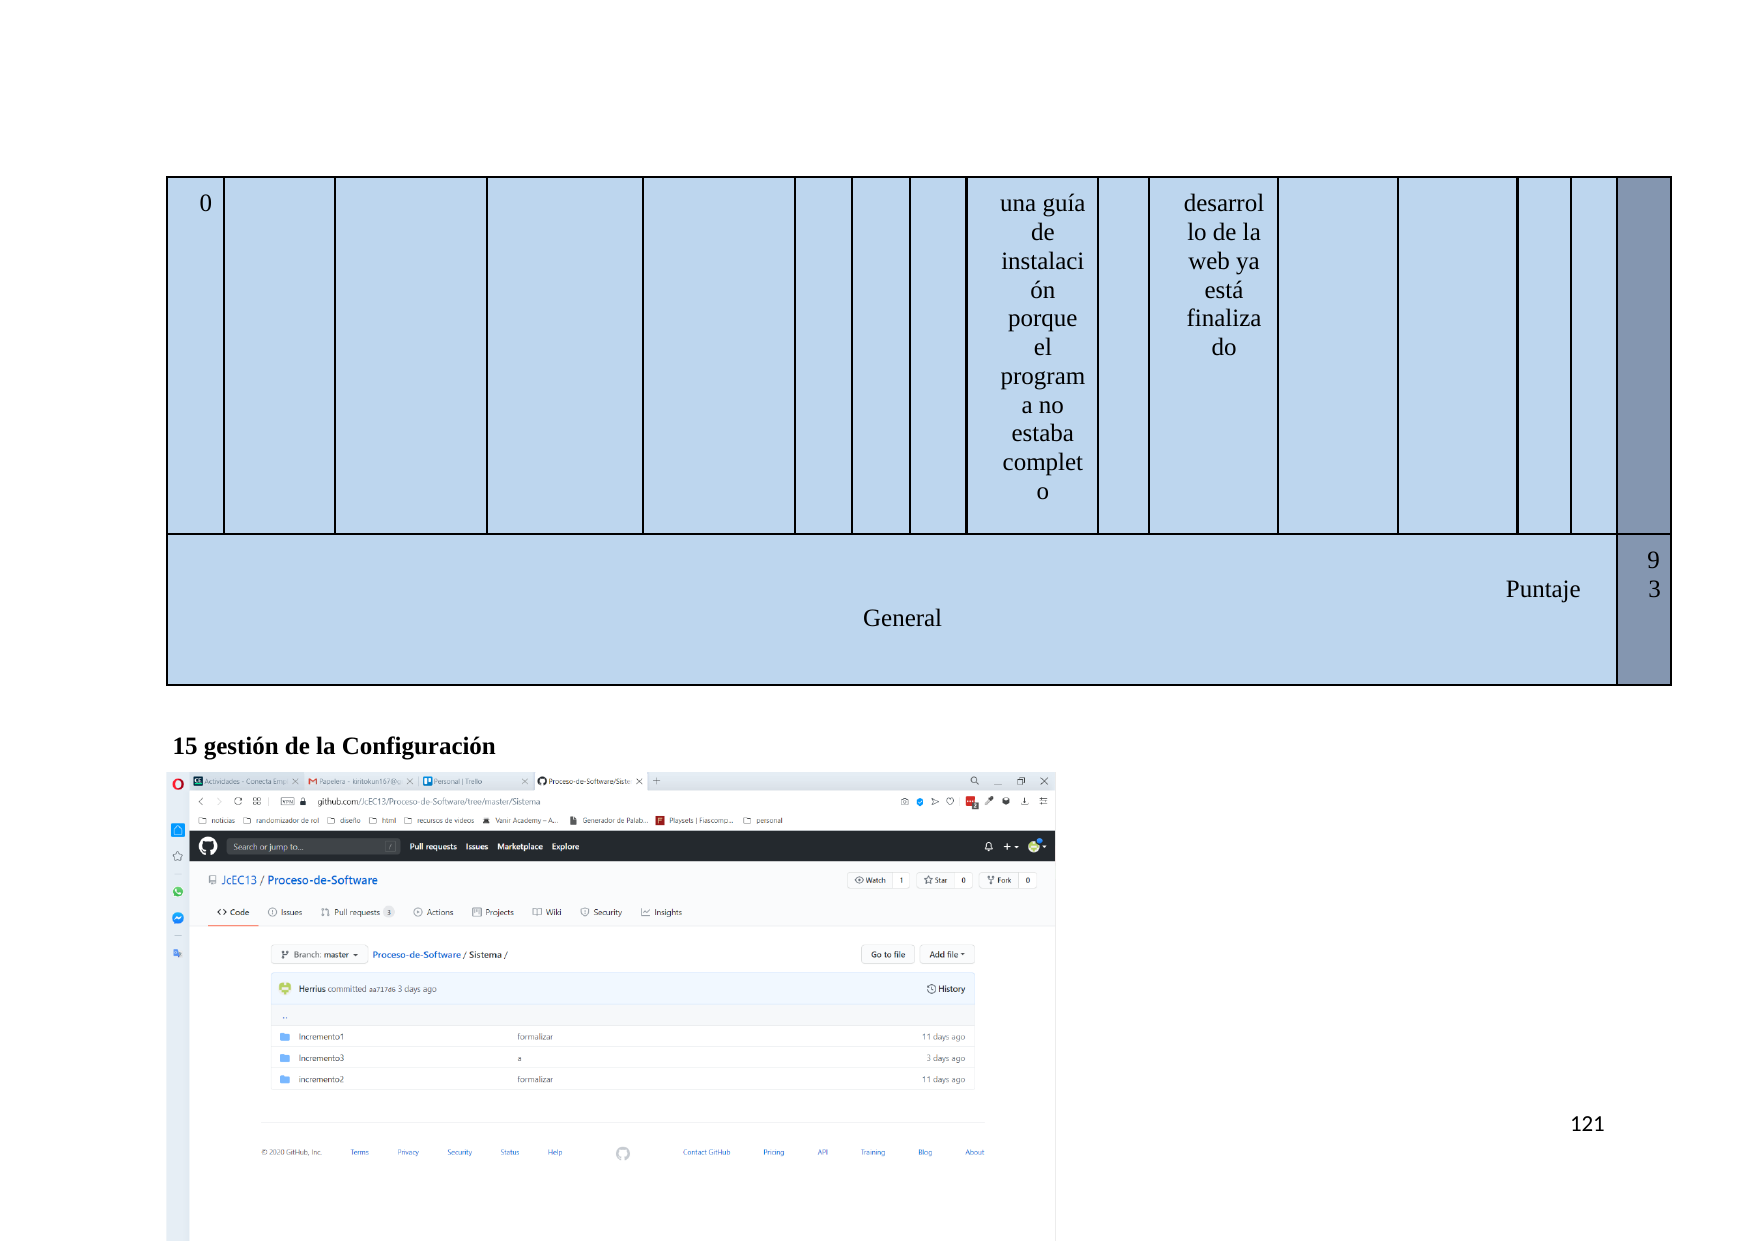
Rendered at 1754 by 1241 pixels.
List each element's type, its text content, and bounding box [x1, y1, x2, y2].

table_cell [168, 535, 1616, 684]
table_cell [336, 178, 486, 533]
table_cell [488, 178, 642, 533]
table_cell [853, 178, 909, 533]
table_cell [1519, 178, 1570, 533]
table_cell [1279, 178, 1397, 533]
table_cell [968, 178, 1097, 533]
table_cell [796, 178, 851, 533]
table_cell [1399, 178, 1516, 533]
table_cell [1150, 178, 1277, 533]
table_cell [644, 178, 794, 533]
text 15 gestión de la Configuración [172, 731, 1672, 760]
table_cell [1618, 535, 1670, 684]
picture [166, 772, 1055, 1241]
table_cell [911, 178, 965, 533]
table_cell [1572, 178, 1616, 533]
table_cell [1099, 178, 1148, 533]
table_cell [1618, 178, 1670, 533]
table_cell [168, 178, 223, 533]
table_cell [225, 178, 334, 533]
